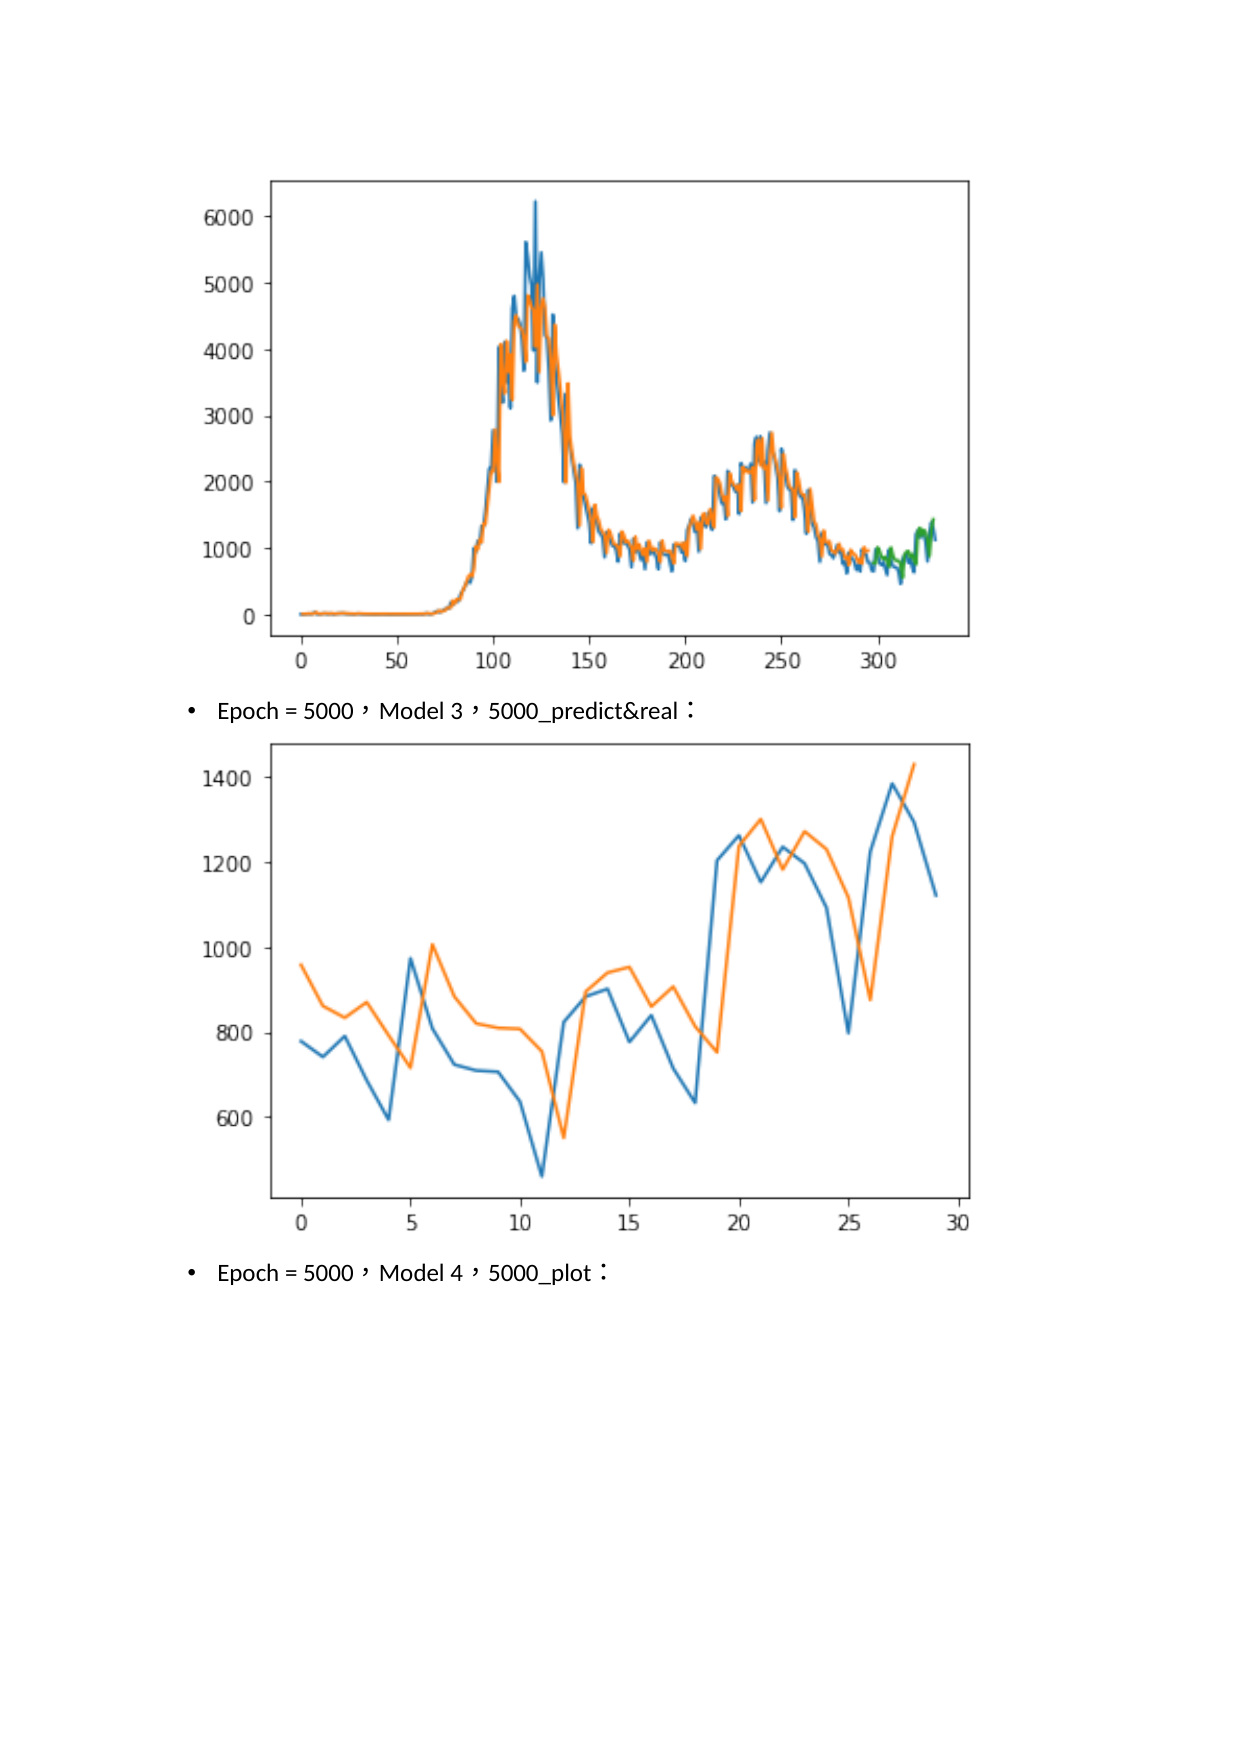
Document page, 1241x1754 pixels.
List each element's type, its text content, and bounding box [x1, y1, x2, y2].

list Epoch = 5000，Model 3，5000_predict&real： [187, 689, 1053, 727]
list Epoch = 5000，Model 4，5000_plot： [187, 1252, 1053, 1289]
picture [187, 731, 986, 1248]
picture [187, 168, 981, 686]
